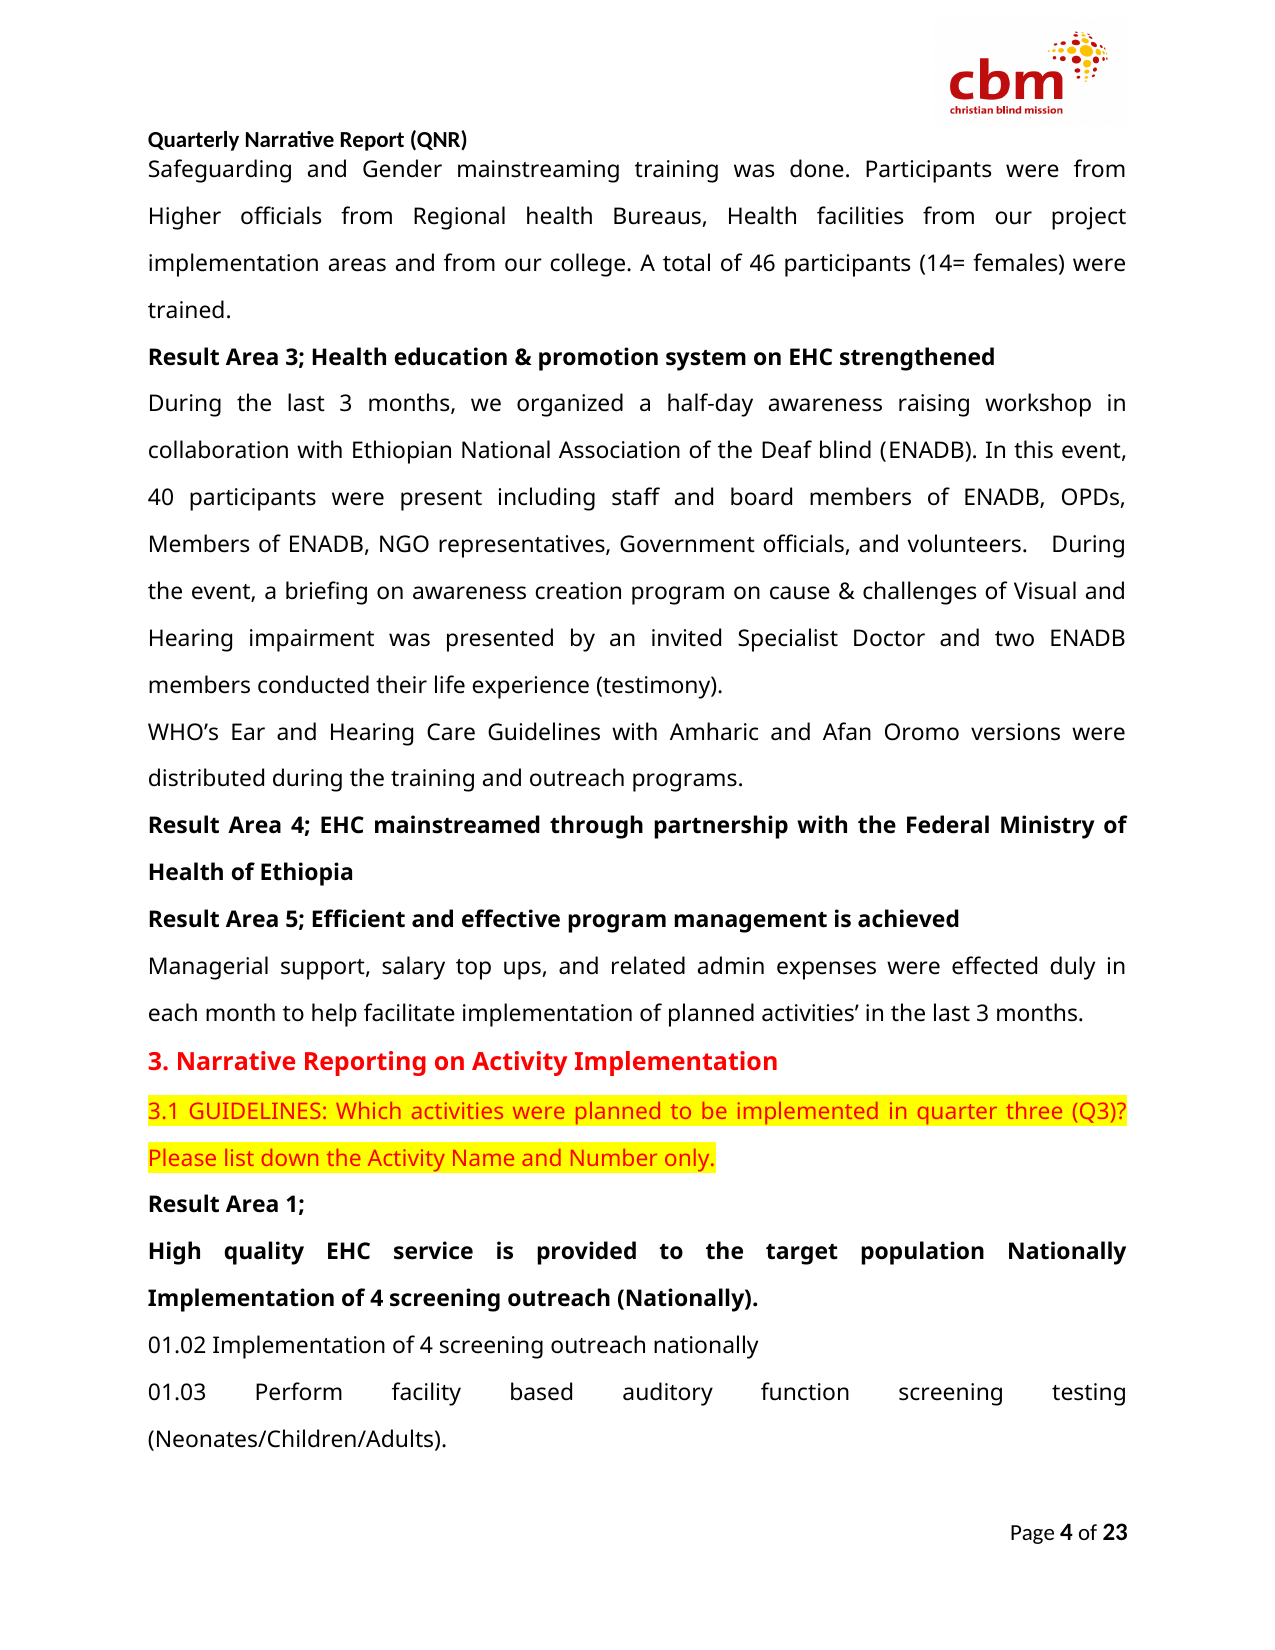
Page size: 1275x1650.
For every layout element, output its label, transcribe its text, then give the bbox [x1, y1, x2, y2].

subtitle 3. Narrative Reporting on Activity Implementation [148, 1044, 1127, 1078]
text Result Area 3; Health education & promotion system on EHC strengthened [148, 341, 1127, 372]
text Result Area 5; Efficient and effective program management is achieved [148, 903, 1127, 934]
text 01.03 Perform facility based auditory function screening testing (Neonates/Children/Adults). [148, 1376, 1127, 1454]
text WHO’s Ear and Hearing Care Guidelines with Amharic and Afan Oromo versions were distributed during the training and outreach programs. [148, 716, 1127, 794]
text Managerial support, salary top ups, and related admin expenses were effected duly in each month to help facilitate implementation of planned activities’ in the last 3 months. [148, 950, 1127, 1028]
text Result Area 4; EHC mainstreamed through partnership with the Federal Ministry of Health of Ethiopia [148, 809, 1127, 887]
text During the last 3 months, we organized a half-day awareness raising workshop in collaboration with Ethiopian National Association of the Deaf blind (ENADB). In this event, 40 participants were present including staff and board members of ENADB, OPDs, Members of ENADB, NGO representatives, Government officials, and volunteers. During the event, a briefing on awareness creation program on cause & challenges of Visual and Hearing impairment was presented by an invited Specialist Doctor and two ENADB members conducted their life experience (testimony). [148, 387, 1127, 700]
text High quality EHC service is provided to the target population Nationally Implementation of 4 screening outreach (Nationally). [148, 1235, 1127, 1313]
text 01.02 Implementation of 4 screening outreach nationally [148, 1329, 1127, 1360]
text 3.1 GUIDELINES: Which activities were planned to be implemented in quarter three (Q3)? Please list down the Activity Name and Number only. [148, 1126, 1127, 1173]
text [148, 153, 1127, 325]
text Result Area 1; [148, 1188, 1127, 1220]
